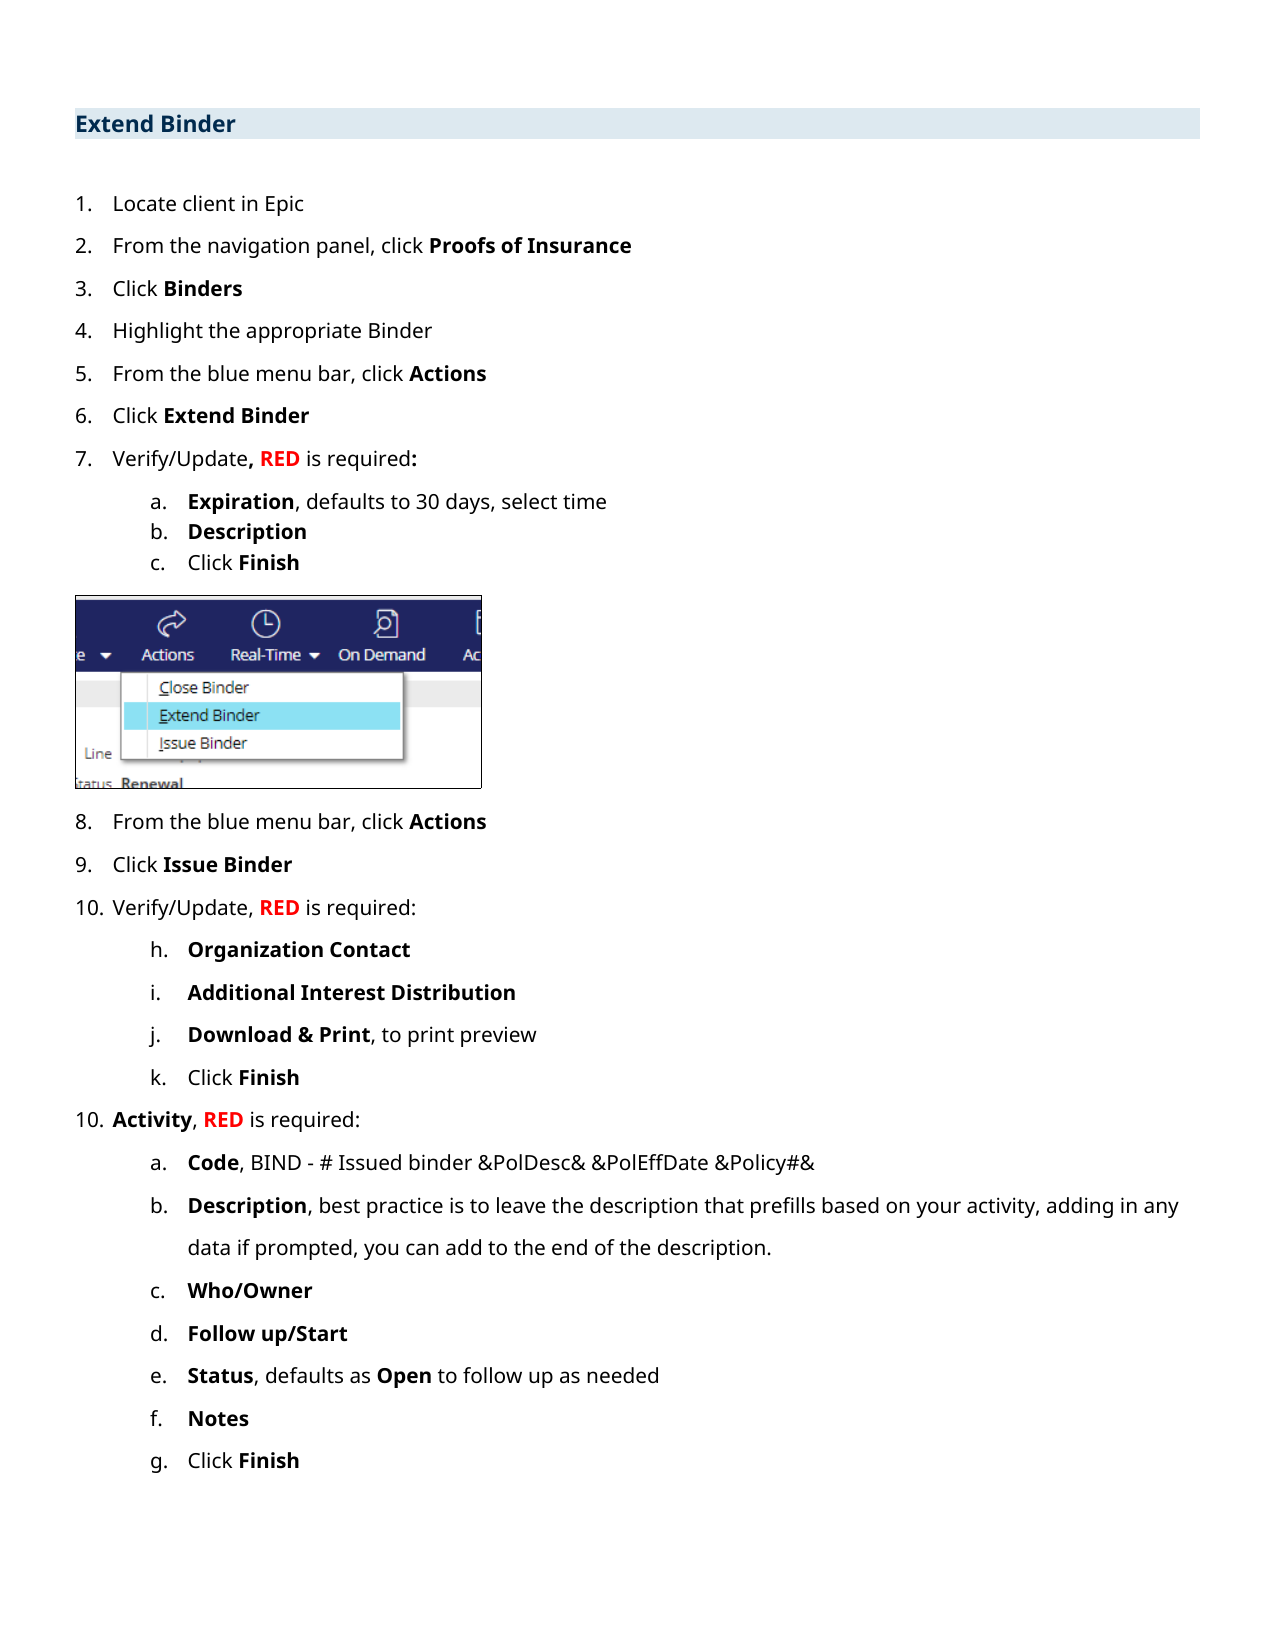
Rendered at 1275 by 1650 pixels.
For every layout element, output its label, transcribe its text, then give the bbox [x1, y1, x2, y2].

list Highlight the appropriate Binder [75, 316, 1200, 345]
list Download & Print, to print preview [150, 1020, 1200, 1049]
list Organization Contact [150, 935, 1200, 964]
list Locate client in Epic [75, 189, 1200, 217]
list Description [150, 517, 1200, 546]
list Click Finish [150, 1063, 1200, 1091]
list Code, BIND - # Issued binder &PolDesc& &PolEffDate &Policy#& [150, 1148, 1200, 1177]
list Follow up/Start [150, 1319, 1200, 1347]
list Description, best practice is to leave the description that prefills based on your activity, adding in any data if prompted, you can add to the end of the description. [150, 1191, 1200, 1262]
list Who/Owner [150, 1276, 1200, 1304]
list Click Finish [150, 1446, 1200, 1475]
subtitle Extend Binder [75, 108, 1200, 139]
list Click Binders [75, 274, 1200, 302]
list Click Issue Binder [75, 850, 1200, 878]
list From the navigation panel, click Proofs of Insurance [75, 231, 1200, 260]
list From the blue menu bar, click Actions [75, 359, 1200, 387]
list Click Finish [150, 548, 1200, 577]
list Status, defaults as Open to follow up as needed [150, 1361, 1200, 1390]
list Additional Interest Distribution [150, 978, 1200, 1006]
picture [76, 596, 481, 788]
list Notes [150, 1404, 1200, 1432]
list From the blue menu bar, click Actions [75, 807, 1200, 836]
list Verify/Update, RED is required: [75, 444, 1200, 473]
list Activity, RED is required: [75, 1106, 1200, 1134]
list Click Extend Binder [75, 402, 1200, 430]
list Expiration, defaults to 30 days, select time [150, 487, 1200, 515]
list Verify/Update, RED is required: [75, 893, 1200, 921]
